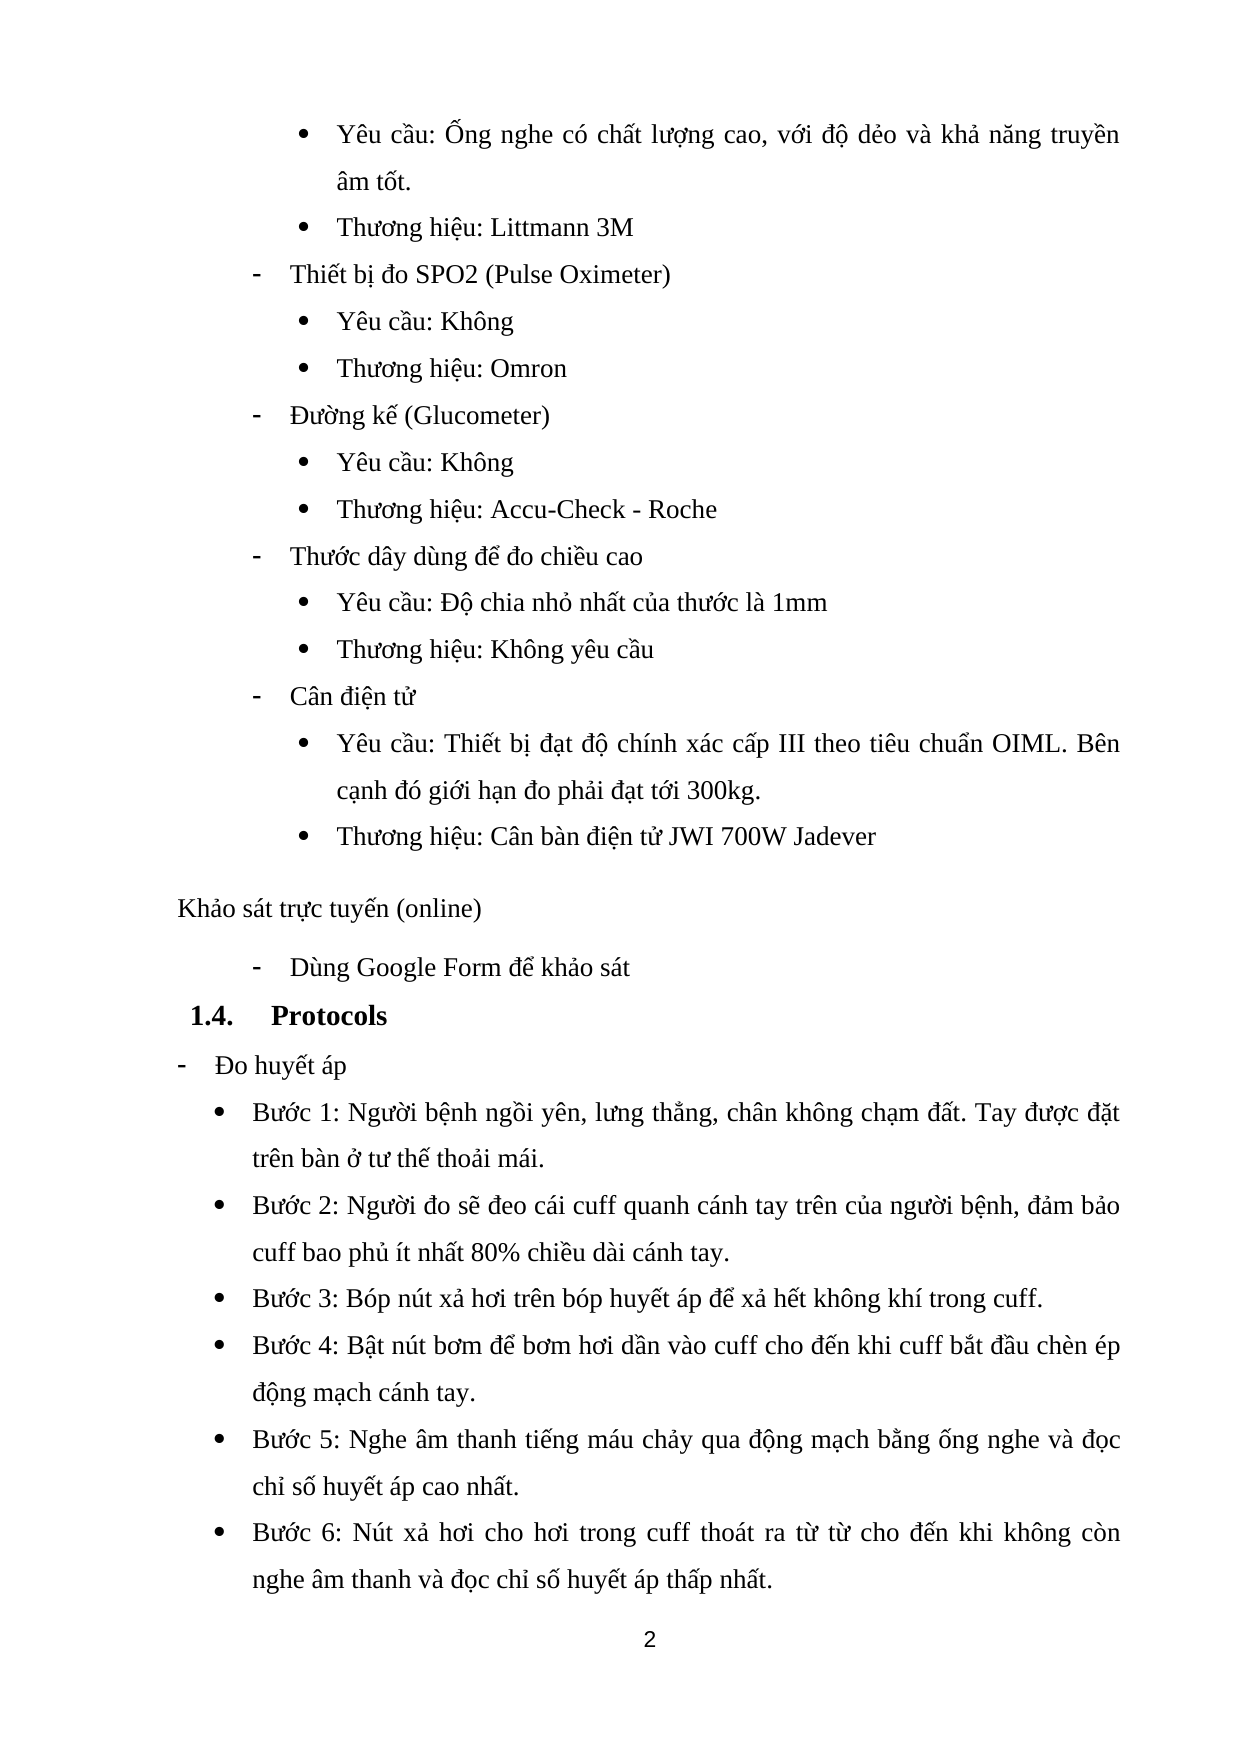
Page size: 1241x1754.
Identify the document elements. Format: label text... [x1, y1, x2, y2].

list Thương hiệu: Accu-Check - Roche [299, 493, 1122, 524]
list Đường kế (Glucometer) [252, 399, 1122, 430]
list Thước dây dùng để đo chiều cao [252, 539, 1122, 571]
list Yêu cầu: Độ chia nhỏ nhất của thước là 1mm [299, 586, 1122, 618]
list Yêu cầu: Ống nghe có chất lượng cao, với độ dẻo và khả năng truyền âm tốt. [299, 118, 1122, 196]
list Thương hiệu: Omron [299, 352, 1122, 383]
list Thiết bị đo SPO2 (Pulse Oximeter) [252, 258, 1122, 289]
list Protocols [233, 998, 1122, 1032]
list Bước 1: Người bệnh ngồi yên, lưng thẳng, chân không chạm đất. Tay được đặt trên bàn ở tư thế thoải mái. [214, 1096, 1122, 1173]
list Bước 2: Người đo sẽ đeo cái cuff quanh cánh tay trên của người bệnh, đảm bảo cuff bao phủ ít nhất 80% chiều dài cánh tay. [214, 1189, 1122, 1267]
list Bước 3: Bóp nút xả hơi trên bóp huyết áp để xả hết không khí trong cuff. [214, 1282, 1122, 1314]
list Thương hiệu: Littmann 3M [299, 211, 1122, 243]
list Yêu cầu: Không [299, 446, 1122, 477]
list Bước 6: Nút xả hơi cho hơi trong cuff thoát ra từ từ cho đến khi không còn nghe âm thanh và đọc chỉ số huyết áp thấp nhất. [214, 1516, 1122, 1594]
text Khảo sát trực tuyến (online) [177, 892, 1122, 923]
list Bước 4: Bật nút bơm để bơm hơi dần vào cuff cho đến khi cuff bắt đầu chèn ép động mạch cánh tay. [214, 1329, 1122, 1407]
list Đo huyết áp [177, 1049, 1122, 1080]
list Thương hiệu: Không yêu cầu [299, 633, 1122, 664]
list Yêu cầu: Thiết bị đạt độ chính xác cấp III theo tiêu chuẩn OIML. Bên cạnh đó giới hạn đo phải đạt tới 300kg. [299, 727, 1122, 805]
list Bước 5: Nghe âm thanh tiếng máu chảy qua động mạch bằng ống nghe và đọc chỉ số huyết áp cao nhất. [214, 1423, 1122, 1501]
list Yêu cầu: Không [299, 305, 1122, 336]
list Thương hiệu: Cân bàn điện tử JWI 700W Jadever [299, 821, 1122, 852]
list Cân điện tử [252, 680, 1122, 711]
list Dùng Google Form để khảo sát [252, 952, 1122, 983]
